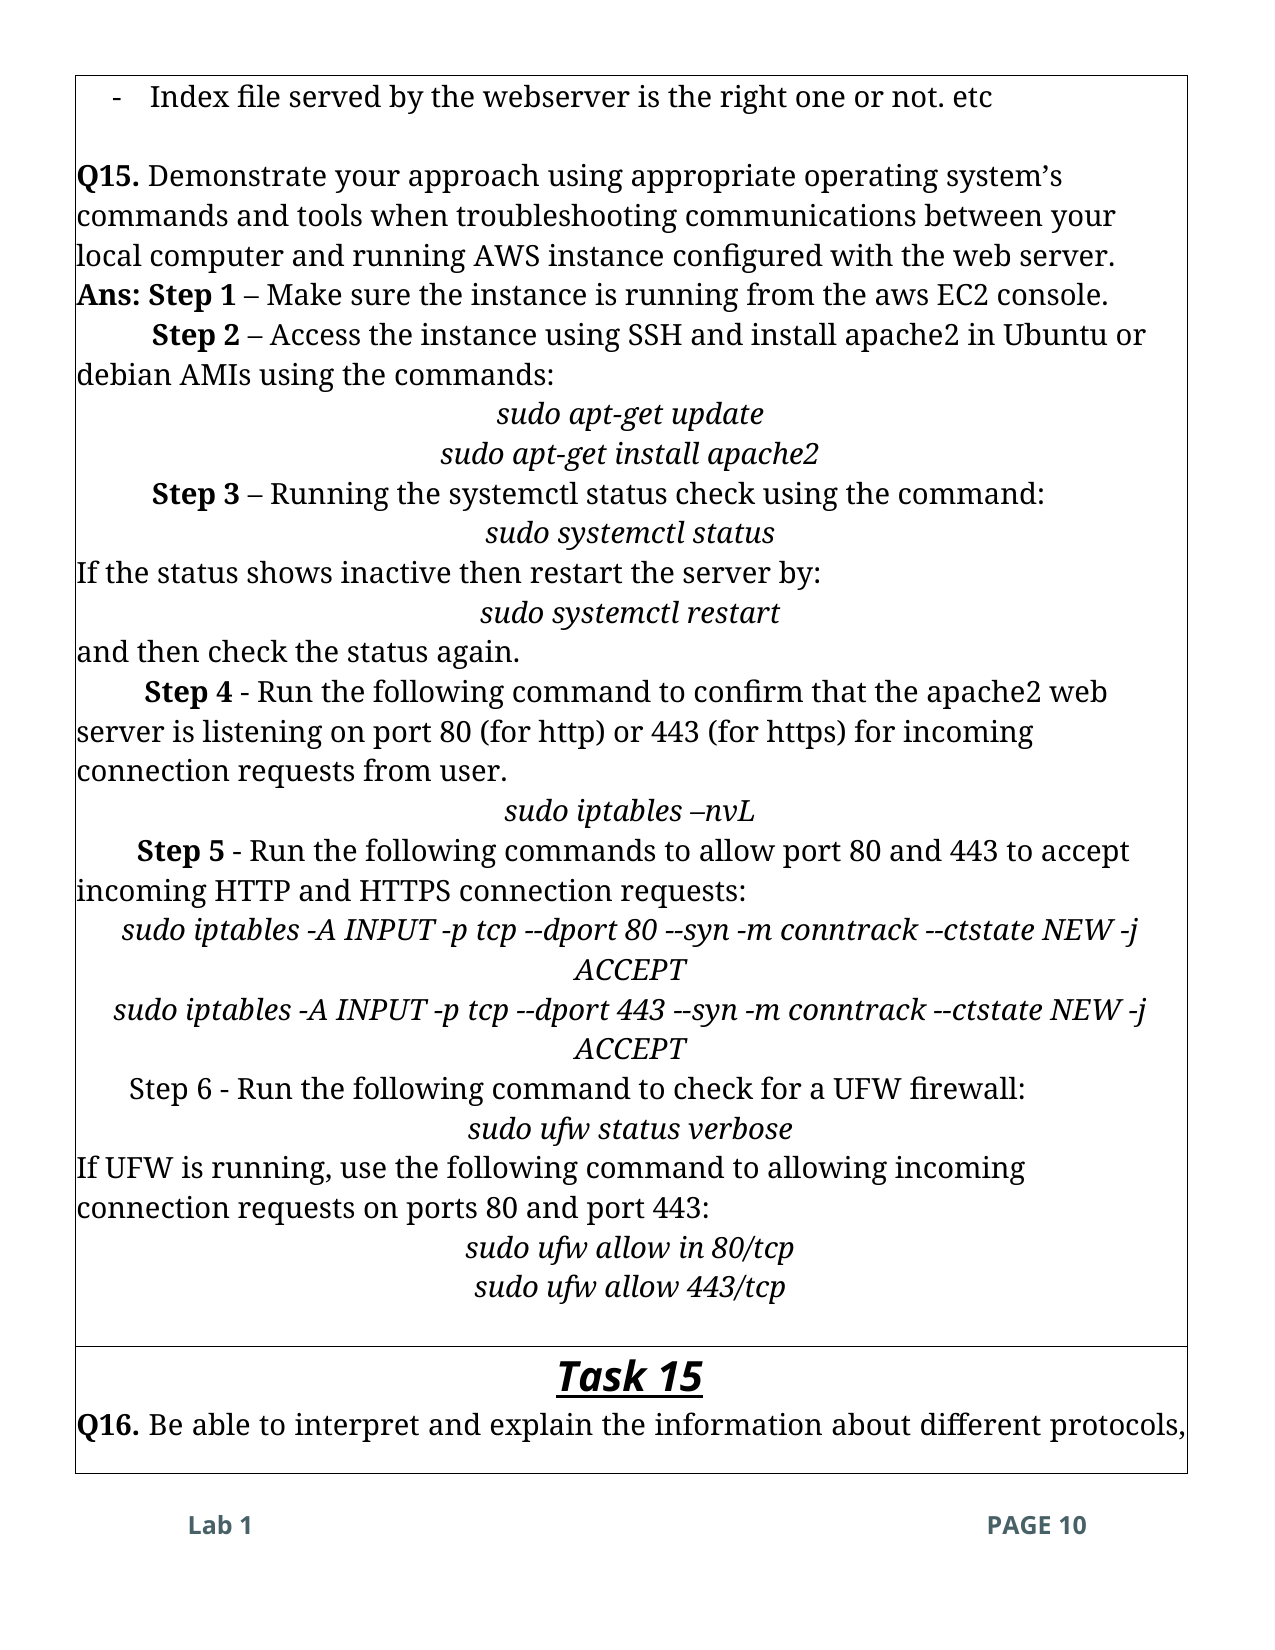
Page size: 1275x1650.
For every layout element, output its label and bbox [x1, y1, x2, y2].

table_cell [76, 1347, 1187, 1473]
table_cell [76, 76, 1187, 1346]
